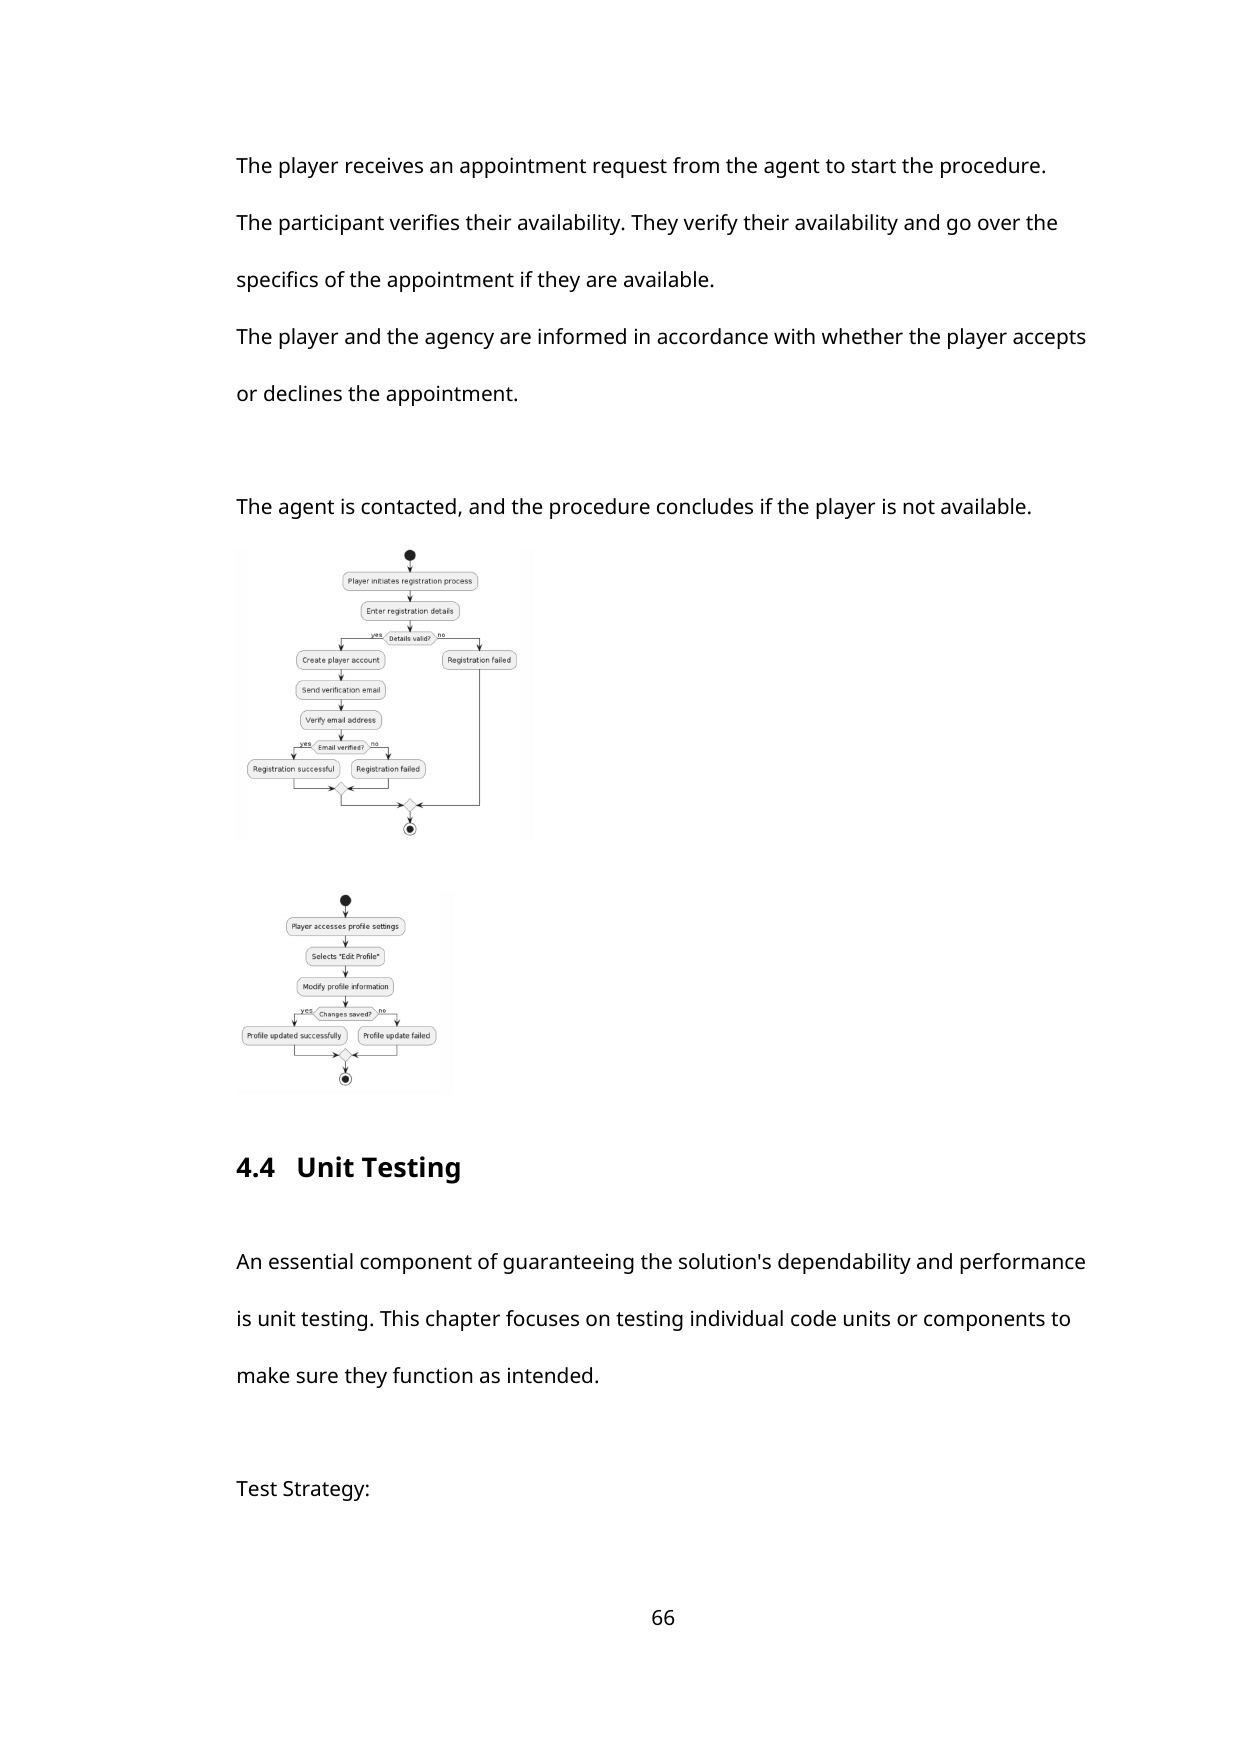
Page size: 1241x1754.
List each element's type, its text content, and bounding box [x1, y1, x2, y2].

text The player receives an appointment request from the agent to start the procedure. The participant verifies their availability. They verify their availability and go over the specifics of the appointment if they are available. The player and the agency are informed in accordance with whether the player accepts or declines the appointment. The agent is contacted, and the procedure concludes if the player is not available. [236, 151, 1090, 521]
subtitle Unit Testing [236, 1148, 1090, 1185]
picture [236, 892, 455, 1095]
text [236, 1247, 1090, 1560]
picture [236, 549, 534, 840]
